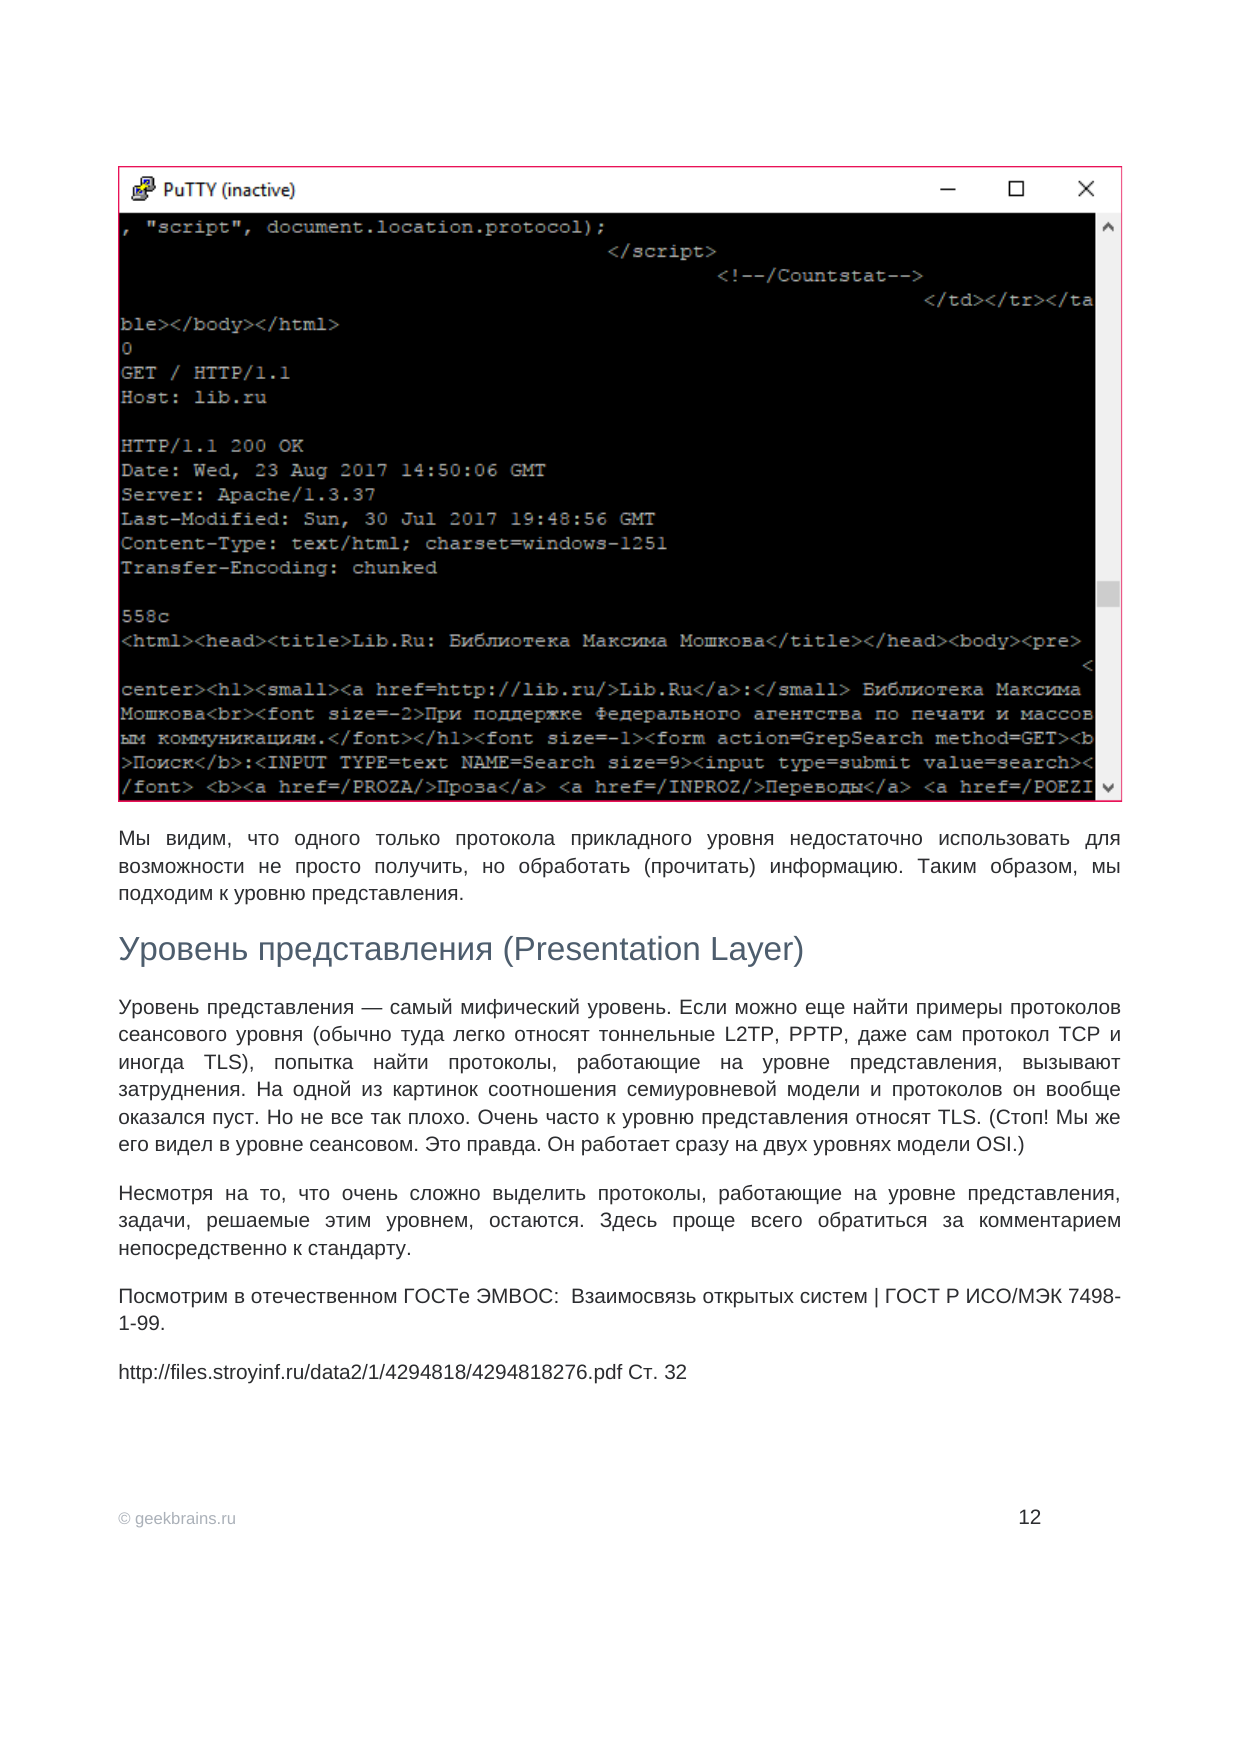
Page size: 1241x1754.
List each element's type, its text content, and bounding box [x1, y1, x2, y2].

text Несмотря на то, что очень сложно выделить протоколы, работающие на уровне представления, задачи, решаемые этим уровнем, остаются. Здесь проще всего обратиться за комментарием непосредственно к стандарту. [118, 1180, 1122, 1259]
text Посмотрим в отечественном ГОСТе ЭМВОС: Взаимосвязь открытых систем | ГОСТ Р ИСО/МЭК 7498-1-99. [118, 1284, 1122, 1335]
text Уровень представления — самый мифический уровень. Если можно еще найти примеры протоколов сеансового уровня (обычно туда легко относят тоннельные L2TP, PPTP, даже сам протокол TCP и иногда TLS), попытка найти протоколы, работающие на уровне представления, вызывают затруднения. На одной из картинок соотношения семиуровневой модели и протоколов он вообще оказался пуст. Но не все так плохо. Очень часто к уровню представления относят TLS. (Стоп! Мы же его видел в уровне сеансовом. Это правда. Он работает сразу на двух уровнях модели OSI.) [118, 994, 1122, 1156]
text http://files.stroyinf.ru/data2/1/4294818/4294818276.pdf Ст. 32 [118, 1359, 1122, 1383]
text Мы видим, что одного только протокола прикладного уровня недостаточно использовать для возможности не просто получить, но обработать (прочитать) информацию. Таким образом, мы подходим к уровню представления. [118, 826, 1122, 905]
picture [118, 166, 1123, 802]
subtitle Уровень представления (Presentation Layer) [118, 929, 1122, 968]
